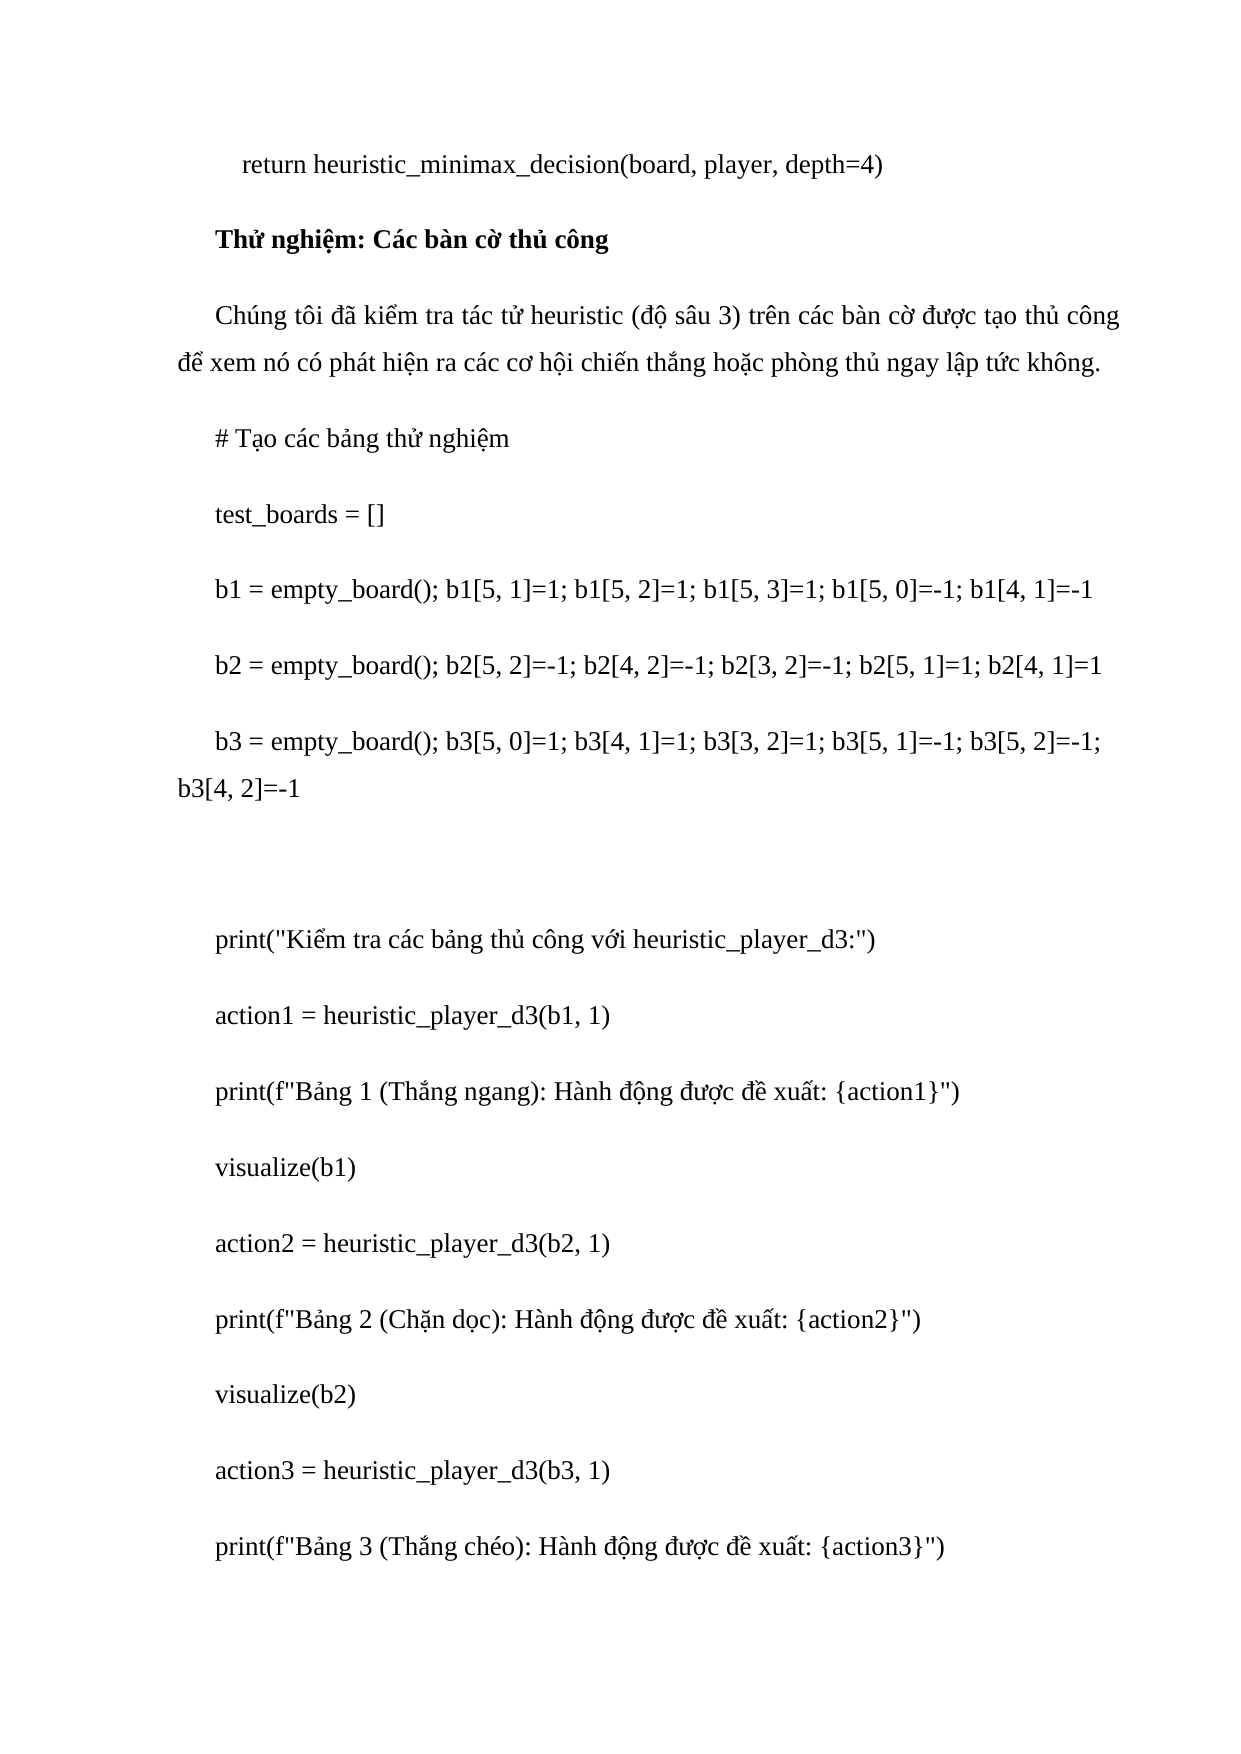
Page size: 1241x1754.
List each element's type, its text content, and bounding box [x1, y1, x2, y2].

text b3 = empty_board(); b3[5, 0]=1; b3[4, 1]=1; b3[3, 2]=1; b3[5, 1]=-1; b3[5, 2]=-1; b3[4, 2]=-1 [177, 725, 1122, 803]
text test_boards = [] [177, 498, 1122, 529]
text Thử nghiệm: Các bàn cờ thủ công [177, 223, 1122, 255]
text b1 = empty_board(); b1[5, 1]=1; b1[5, 2]=1; b1[5, 3]=1; b1[5, 0]=-1; b1[4, 1]=-1 [177, 573, 1122, 605]
text action3 = heuristic_player_d3(b3, 1) [177, 1454, 1122, 1486]
text print(f"Bảng 3 (Thắng chéo): Hành động được đề xuất: {action3}") [177, 1530, 1122, 1561]
text print(f"Bảng 2 (Chặn dọc): Hành động được đề xuất: {action2}") [177, 1303, 1122, 1334]
text return heuristic_minimax_decision(board, player, depth=4) [177, 148, 1122, 179]
text # Tạo các bảng thử nghiệm [177, 422, 1122, 453]
text Chúng tôi đã kiểm tra tác tử heuristic (độ sâu 3) trên các bàn cờ được tạo thủ công để xem nó có phát hiện ra các cơ hội chiến thắng hoặc phòng thủ ngay lập tức không. [177, 299, 1122, 377]
text action1 = heuristic_player_d3(b1, 1) [177, 999, 1122, 1031]
text visualize(b2) [177, 1378, 1122, 1410]
text action2 = heuristic_player_d3(b2, 1) [177, 1227, 1122, 1258]
text b2 = empty_board(); b2[5, 2]=-1; b2[4, 2]=-1; b2[3, 2]=-1; b2[5, 1]=1; b2[4, 1]=1 [177, 649, 1122, 681]
text visualize(b1) [177, 1151, 1122, 1182]
text print(f"Bảng 1 (Thắng ngang): Hành động được đề xuất: {action1}") [177, 1075, 1122, 1106]
text print("Kiểm tra các bảng thủ công với heuristic_player_d3:") [177, 923, 1122, 955]
